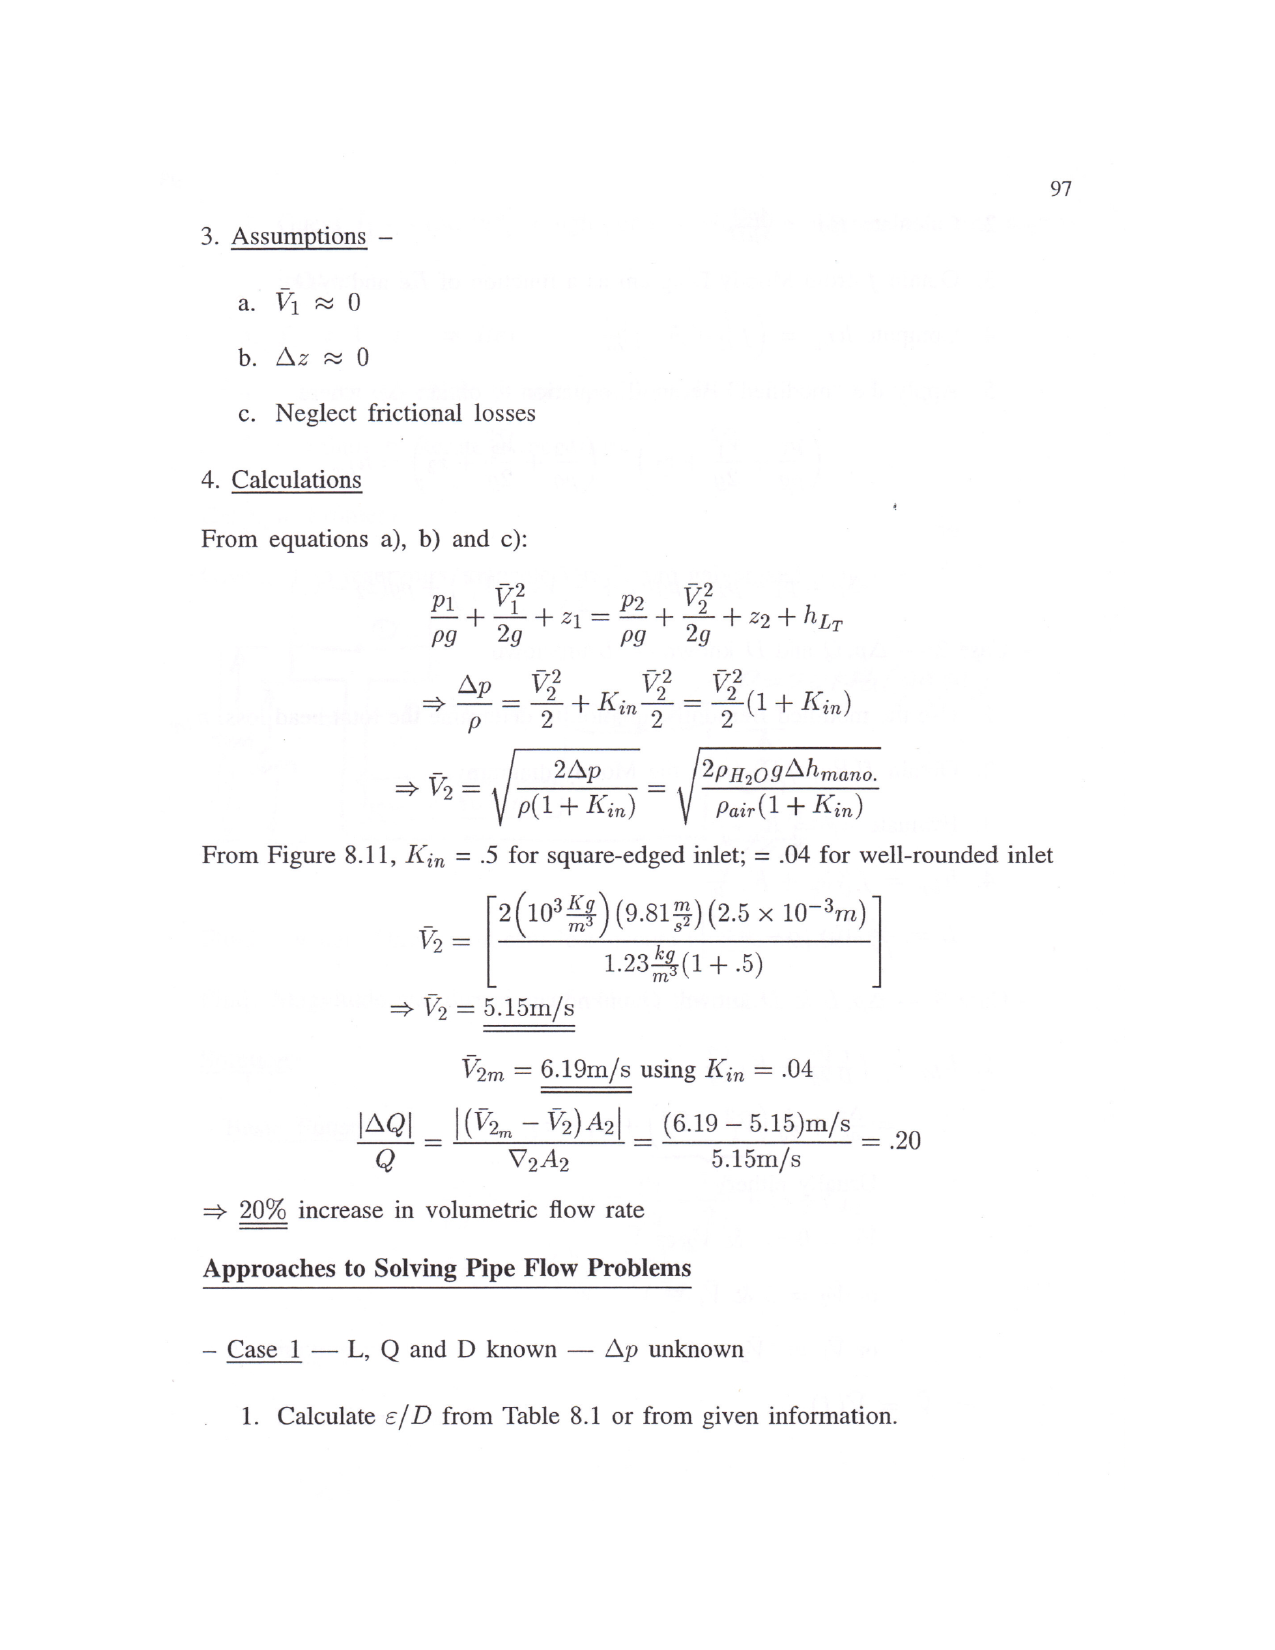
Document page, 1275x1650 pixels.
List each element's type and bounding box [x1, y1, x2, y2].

picture [150, 150, 1125, 1501]
